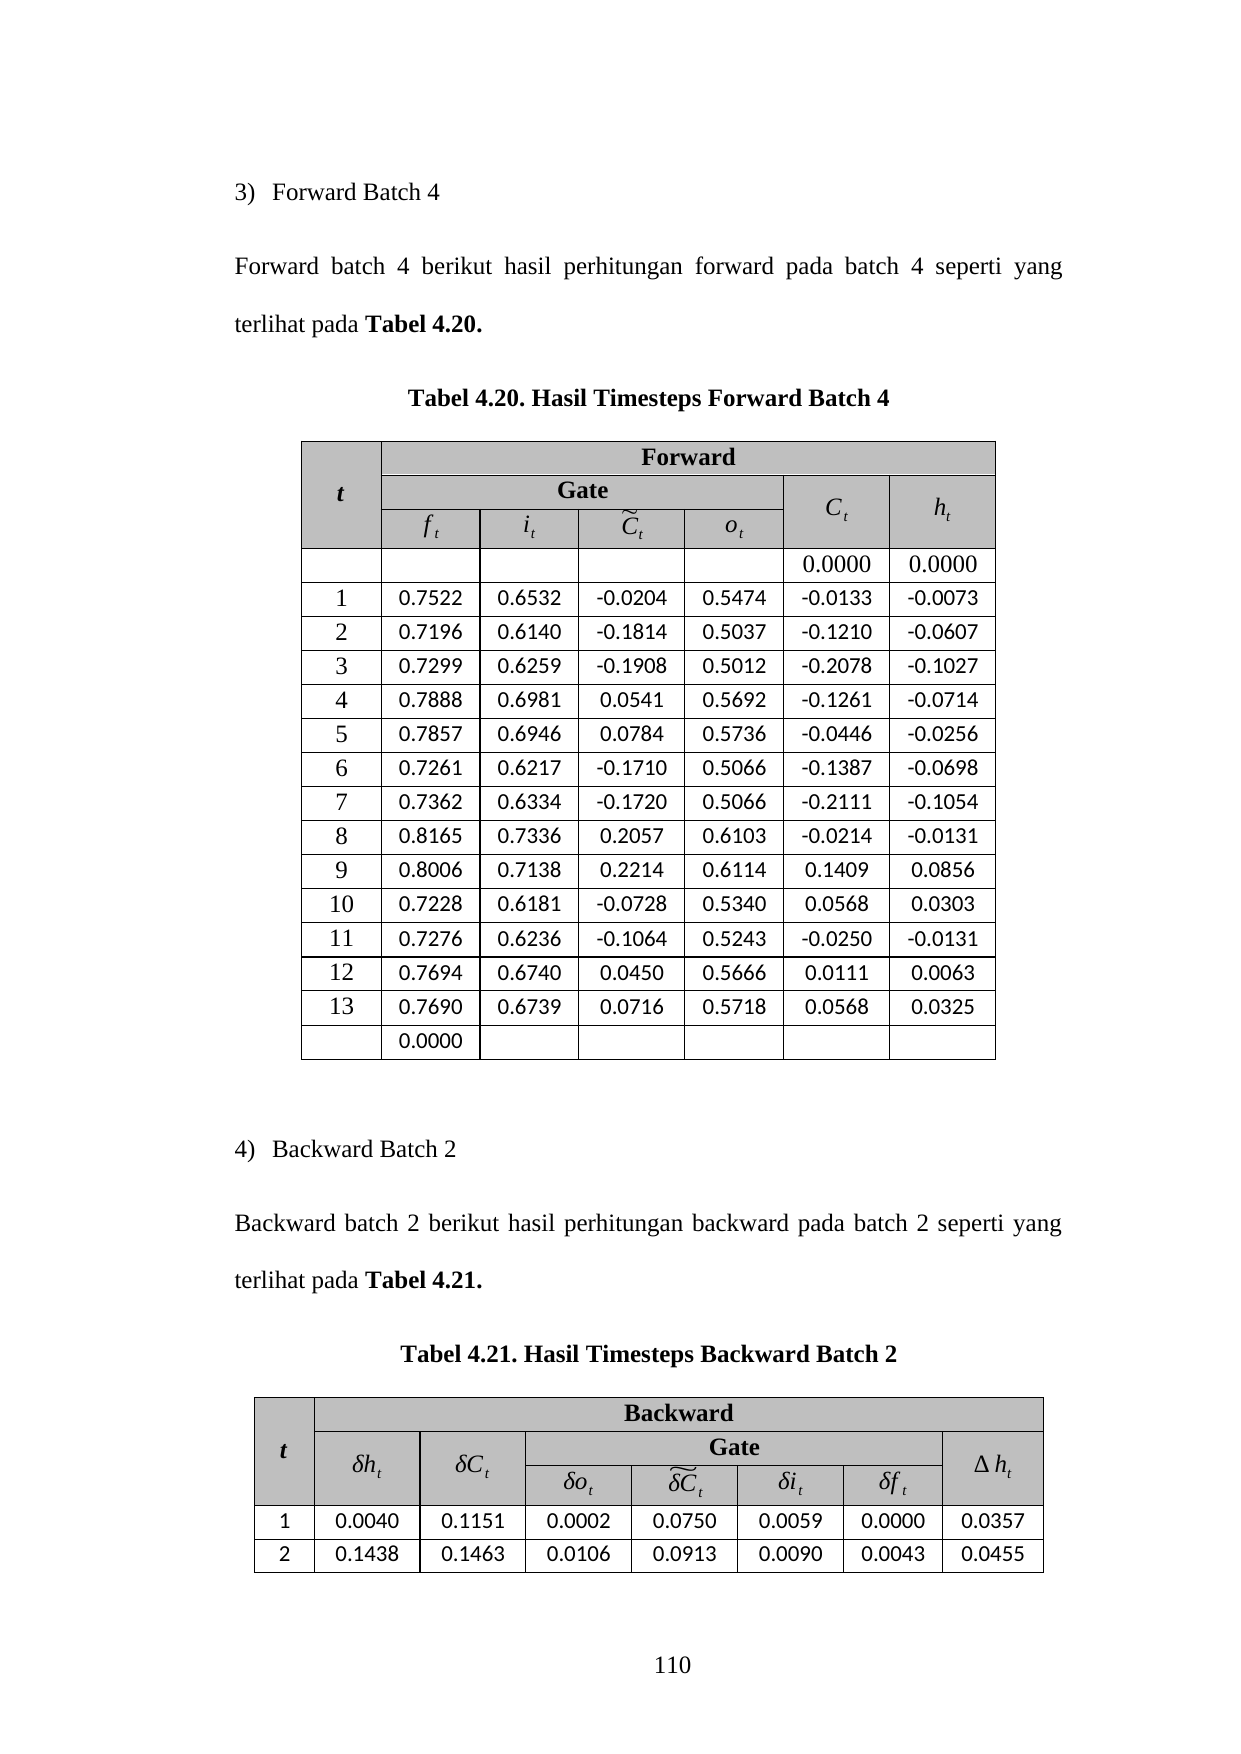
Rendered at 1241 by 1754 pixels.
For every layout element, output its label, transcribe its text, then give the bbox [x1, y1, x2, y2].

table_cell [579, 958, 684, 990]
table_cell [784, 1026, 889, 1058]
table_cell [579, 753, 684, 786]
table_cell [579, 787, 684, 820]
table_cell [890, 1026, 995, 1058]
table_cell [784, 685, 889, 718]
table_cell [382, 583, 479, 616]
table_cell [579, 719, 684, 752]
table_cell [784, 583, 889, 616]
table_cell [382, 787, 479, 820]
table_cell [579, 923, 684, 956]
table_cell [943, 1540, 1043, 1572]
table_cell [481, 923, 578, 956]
table_cell [890, 476, 995, 548]
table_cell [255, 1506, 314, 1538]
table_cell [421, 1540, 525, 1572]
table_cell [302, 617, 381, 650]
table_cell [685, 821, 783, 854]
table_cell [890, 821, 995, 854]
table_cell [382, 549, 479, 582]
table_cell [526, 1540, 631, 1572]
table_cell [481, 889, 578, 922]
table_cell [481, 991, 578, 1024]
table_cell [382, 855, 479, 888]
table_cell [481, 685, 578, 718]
list Forward Batch 4 [234, 177, 1063, 206]
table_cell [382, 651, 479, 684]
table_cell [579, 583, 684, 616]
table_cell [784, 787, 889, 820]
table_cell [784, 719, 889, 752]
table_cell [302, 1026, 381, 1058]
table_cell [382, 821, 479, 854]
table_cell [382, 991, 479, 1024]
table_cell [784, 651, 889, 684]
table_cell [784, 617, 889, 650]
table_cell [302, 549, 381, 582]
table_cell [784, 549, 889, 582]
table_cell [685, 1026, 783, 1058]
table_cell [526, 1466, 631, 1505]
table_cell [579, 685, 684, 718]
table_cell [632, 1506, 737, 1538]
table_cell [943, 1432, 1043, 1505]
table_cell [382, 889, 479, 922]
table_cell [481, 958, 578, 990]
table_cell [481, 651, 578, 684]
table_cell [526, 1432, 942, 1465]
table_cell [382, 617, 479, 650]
table_header Forward [382, 442, 995, 474]
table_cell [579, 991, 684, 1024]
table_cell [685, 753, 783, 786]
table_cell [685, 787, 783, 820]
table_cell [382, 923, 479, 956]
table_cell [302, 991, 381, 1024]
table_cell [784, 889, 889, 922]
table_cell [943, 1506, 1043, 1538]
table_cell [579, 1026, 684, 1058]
table_cell [481, 510, 578, 548]
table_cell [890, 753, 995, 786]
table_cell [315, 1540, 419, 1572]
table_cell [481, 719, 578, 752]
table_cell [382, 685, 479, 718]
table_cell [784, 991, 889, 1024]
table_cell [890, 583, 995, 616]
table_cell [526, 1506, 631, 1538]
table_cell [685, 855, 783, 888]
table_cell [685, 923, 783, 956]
table_cell Gate [382, 476, 783, 509]
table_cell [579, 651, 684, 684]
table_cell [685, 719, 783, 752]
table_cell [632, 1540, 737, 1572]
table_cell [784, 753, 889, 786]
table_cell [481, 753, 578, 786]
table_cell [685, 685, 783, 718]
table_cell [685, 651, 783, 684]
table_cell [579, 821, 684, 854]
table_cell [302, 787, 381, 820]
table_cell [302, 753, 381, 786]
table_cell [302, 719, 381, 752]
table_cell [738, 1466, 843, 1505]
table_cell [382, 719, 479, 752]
table_header t [302, 442, 381, 548]
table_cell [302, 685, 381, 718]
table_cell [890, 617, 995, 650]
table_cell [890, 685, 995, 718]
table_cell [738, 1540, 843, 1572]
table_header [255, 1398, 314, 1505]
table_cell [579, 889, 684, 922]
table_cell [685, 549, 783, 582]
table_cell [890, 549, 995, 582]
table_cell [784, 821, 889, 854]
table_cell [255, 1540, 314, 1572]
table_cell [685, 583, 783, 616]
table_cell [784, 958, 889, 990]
table_cell [579, 510, 684, 548]
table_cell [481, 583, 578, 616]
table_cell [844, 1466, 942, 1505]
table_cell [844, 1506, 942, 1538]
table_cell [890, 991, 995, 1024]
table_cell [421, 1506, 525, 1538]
table_cell [685, 510, 783, 548]
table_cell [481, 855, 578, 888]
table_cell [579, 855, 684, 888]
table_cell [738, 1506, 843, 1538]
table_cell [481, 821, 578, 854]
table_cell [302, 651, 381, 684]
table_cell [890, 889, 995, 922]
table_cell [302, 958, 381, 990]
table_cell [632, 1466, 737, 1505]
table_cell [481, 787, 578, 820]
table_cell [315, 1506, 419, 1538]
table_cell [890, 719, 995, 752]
table_cell [382, 510, 479, 548]
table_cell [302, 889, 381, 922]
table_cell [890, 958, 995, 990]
list Backward Batch 2 [234, 1134, 1063, 1162]
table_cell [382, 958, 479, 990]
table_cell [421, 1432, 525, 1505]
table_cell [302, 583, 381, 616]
table_cell [784, 476, 889, 548]
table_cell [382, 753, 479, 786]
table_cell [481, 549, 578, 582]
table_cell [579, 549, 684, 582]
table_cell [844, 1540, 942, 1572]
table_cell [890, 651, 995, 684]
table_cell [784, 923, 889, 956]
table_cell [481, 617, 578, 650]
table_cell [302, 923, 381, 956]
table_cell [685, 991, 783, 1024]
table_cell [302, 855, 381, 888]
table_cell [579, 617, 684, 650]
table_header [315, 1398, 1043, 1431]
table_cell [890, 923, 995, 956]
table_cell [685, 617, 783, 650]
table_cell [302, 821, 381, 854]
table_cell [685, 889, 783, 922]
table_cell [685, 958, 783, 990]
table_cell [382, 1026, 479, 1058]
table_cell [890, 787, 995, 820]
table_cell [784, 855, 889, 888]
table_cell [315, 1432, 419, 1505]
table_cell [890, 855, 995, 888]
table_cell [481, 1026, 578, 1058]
